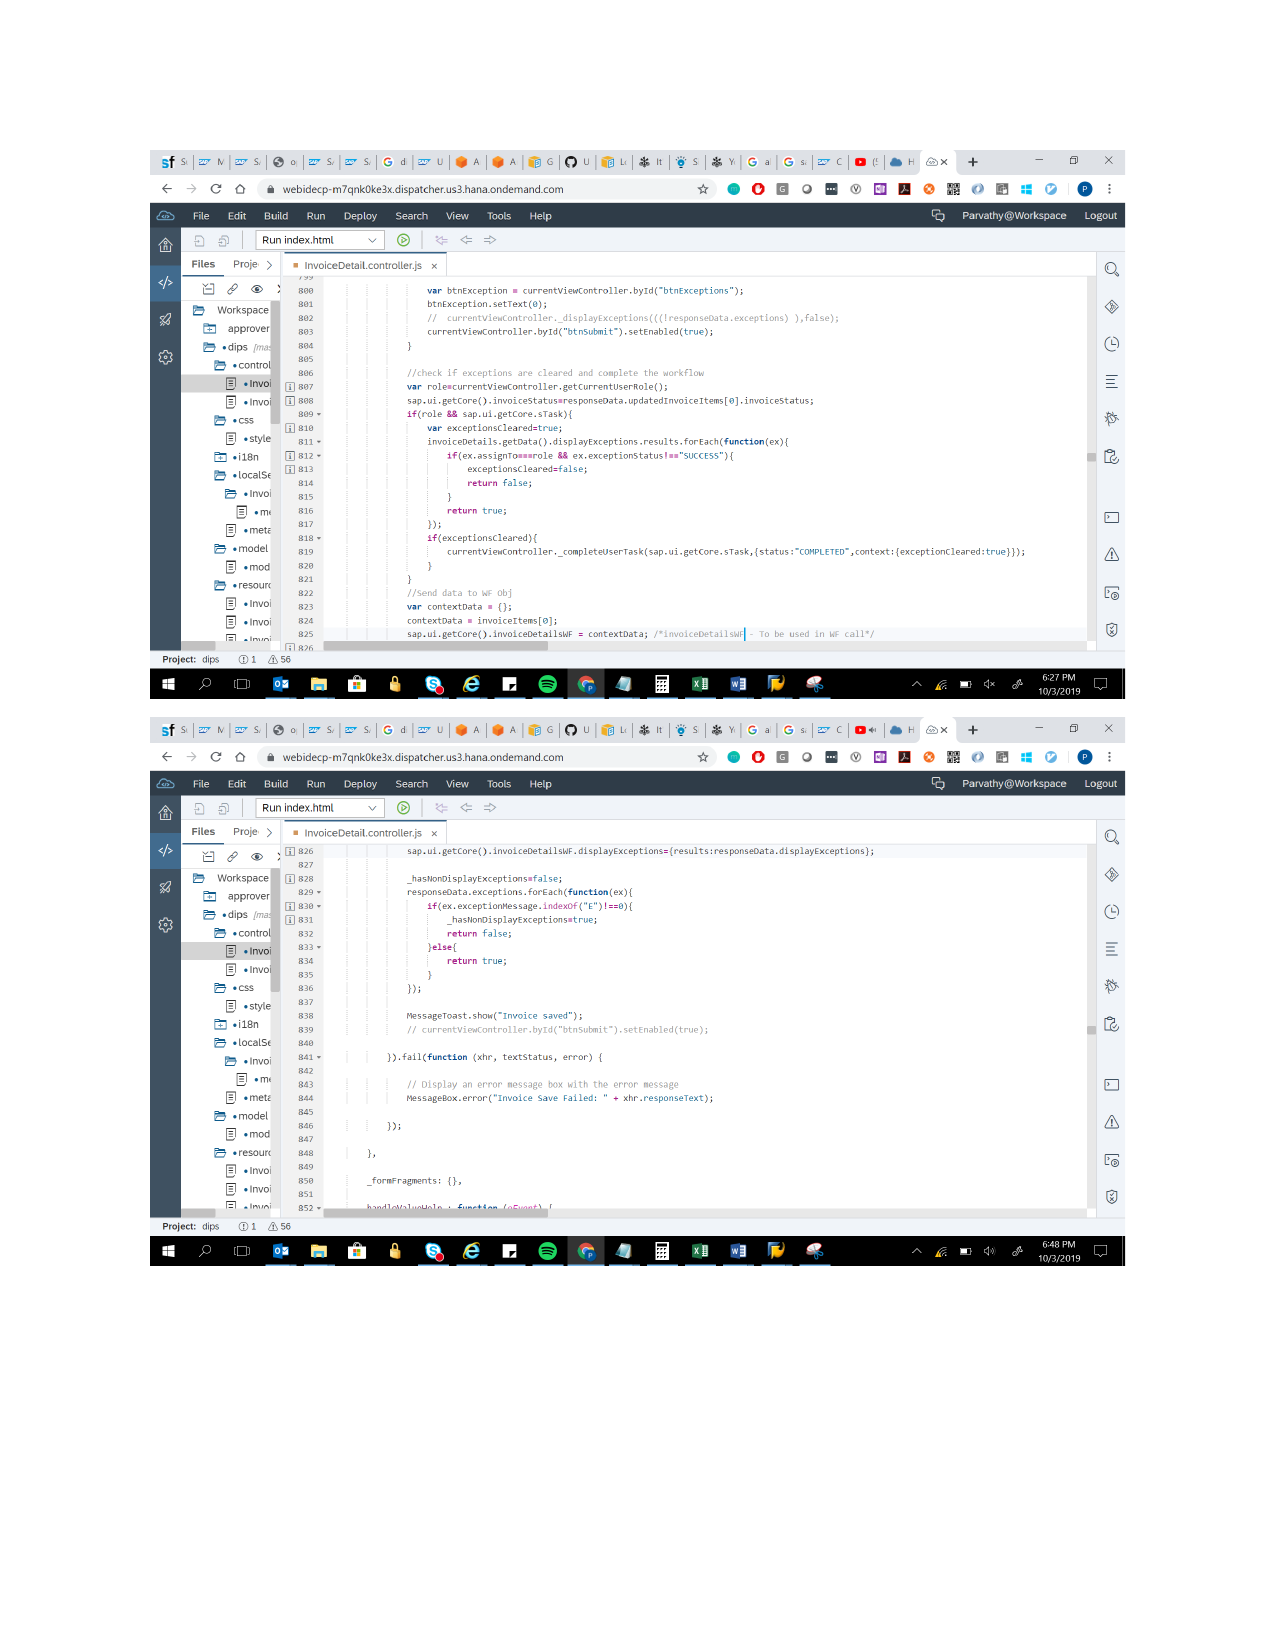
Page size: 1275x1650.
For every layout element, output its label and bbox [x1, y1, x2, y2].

picture [150, 150, 1125, 699]
picture [150, 717, 1125, 1266]
